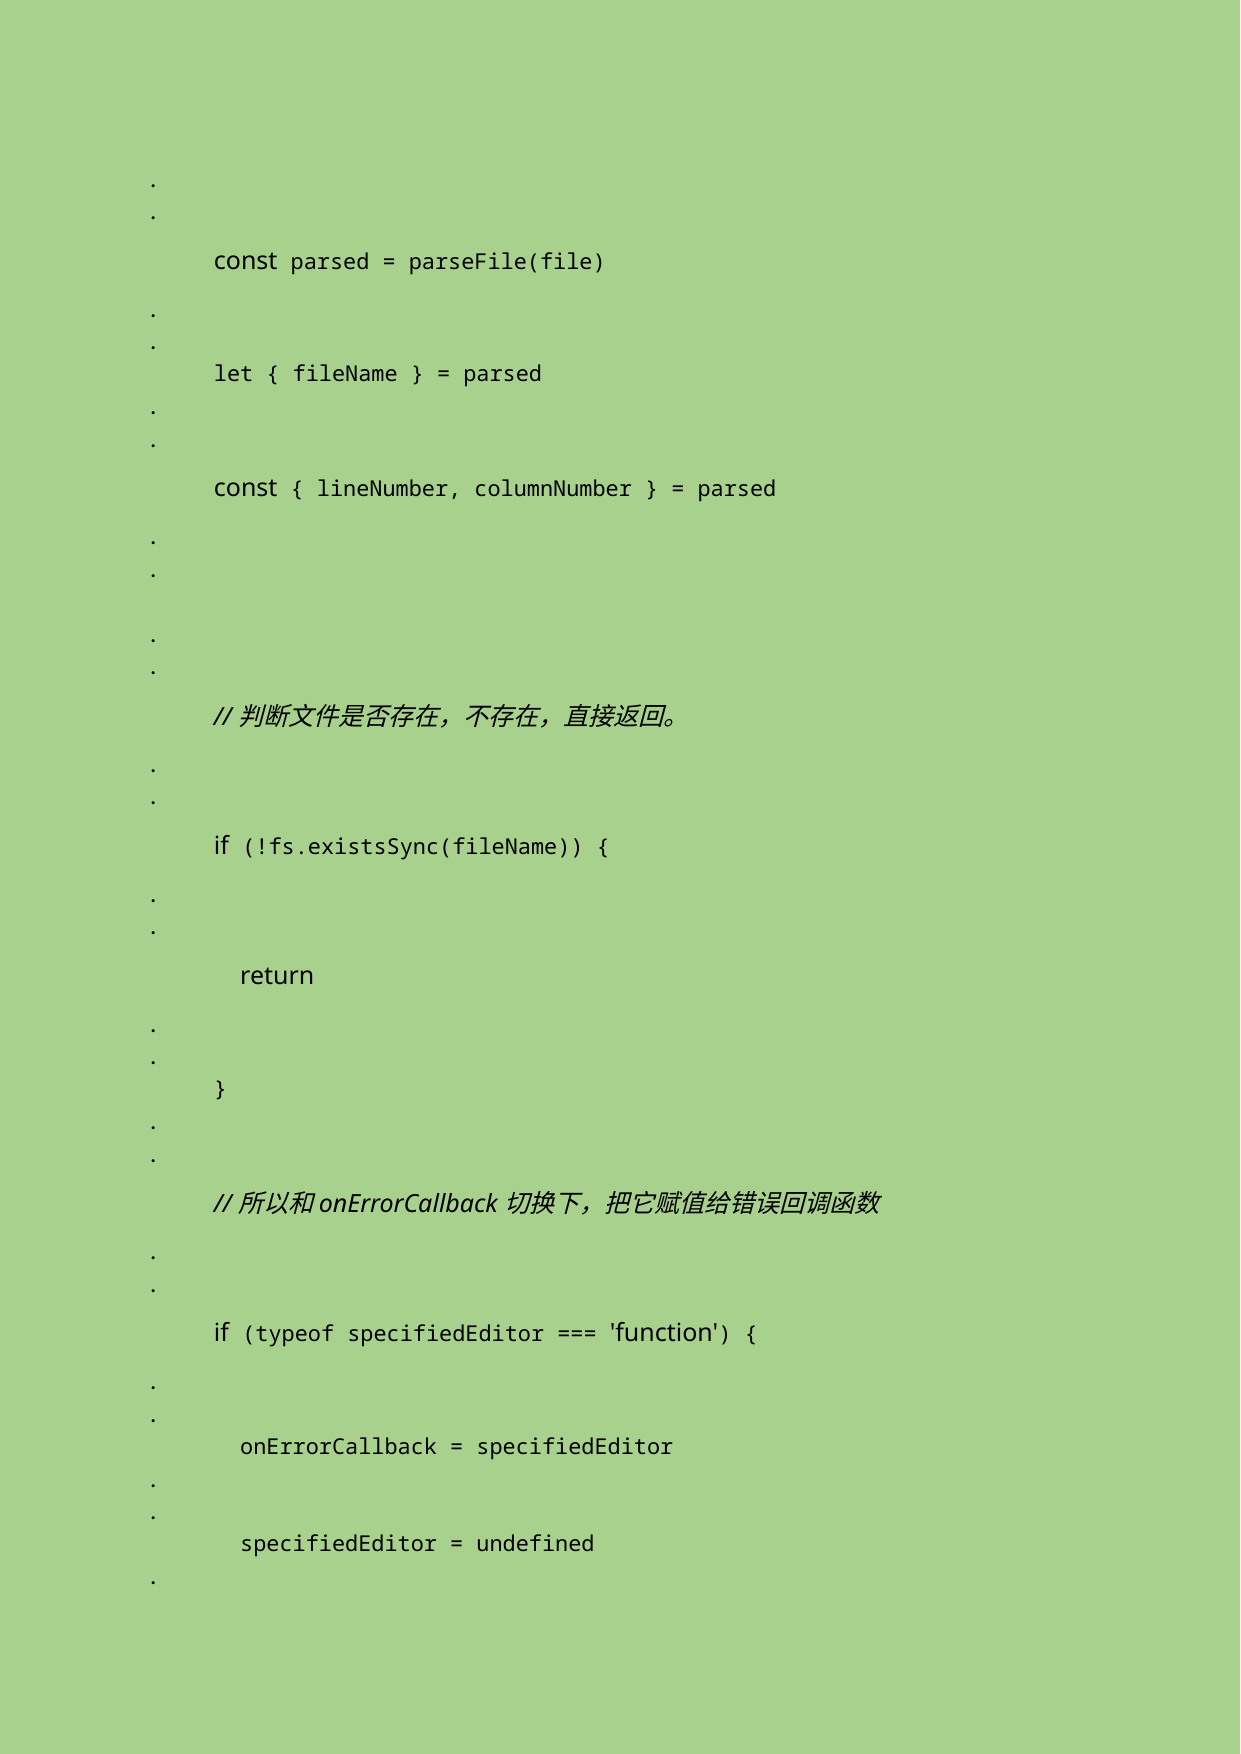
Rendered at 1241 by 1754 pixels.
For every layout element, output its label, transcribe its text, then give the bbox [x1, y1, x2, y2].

text specifiedEditor = undefined [187, 1527, 1053, 1559]
text let { fileName } = parsed [187, 357, 1053, 389]
text // 所以和 onErrorCallback 切换下，把它赋值给错误回调函数 [187, 1169, 1053, 1234]
text return [187, 942, 1053, 1007]
text // 判断文件是否存在，不存在，直接返回。 [187, 682, 1053, 747]
text onErrorCallback = specifiedEditor [187, 1429, 1053, 1462]
text } [187, 1072, 1053, 1104]
text const parsed = parseFile(file) [187, 227, 1053, 292]
text if (typeof specifiedEditor === 'function') { [187, 1299, 1053, 1364]
text const { lineNumber, columnNumber } = parsed [187, 454, 1053, 519]
text if (!fs.existsSync(fileName)) { [187, 812, 1053, 877]
